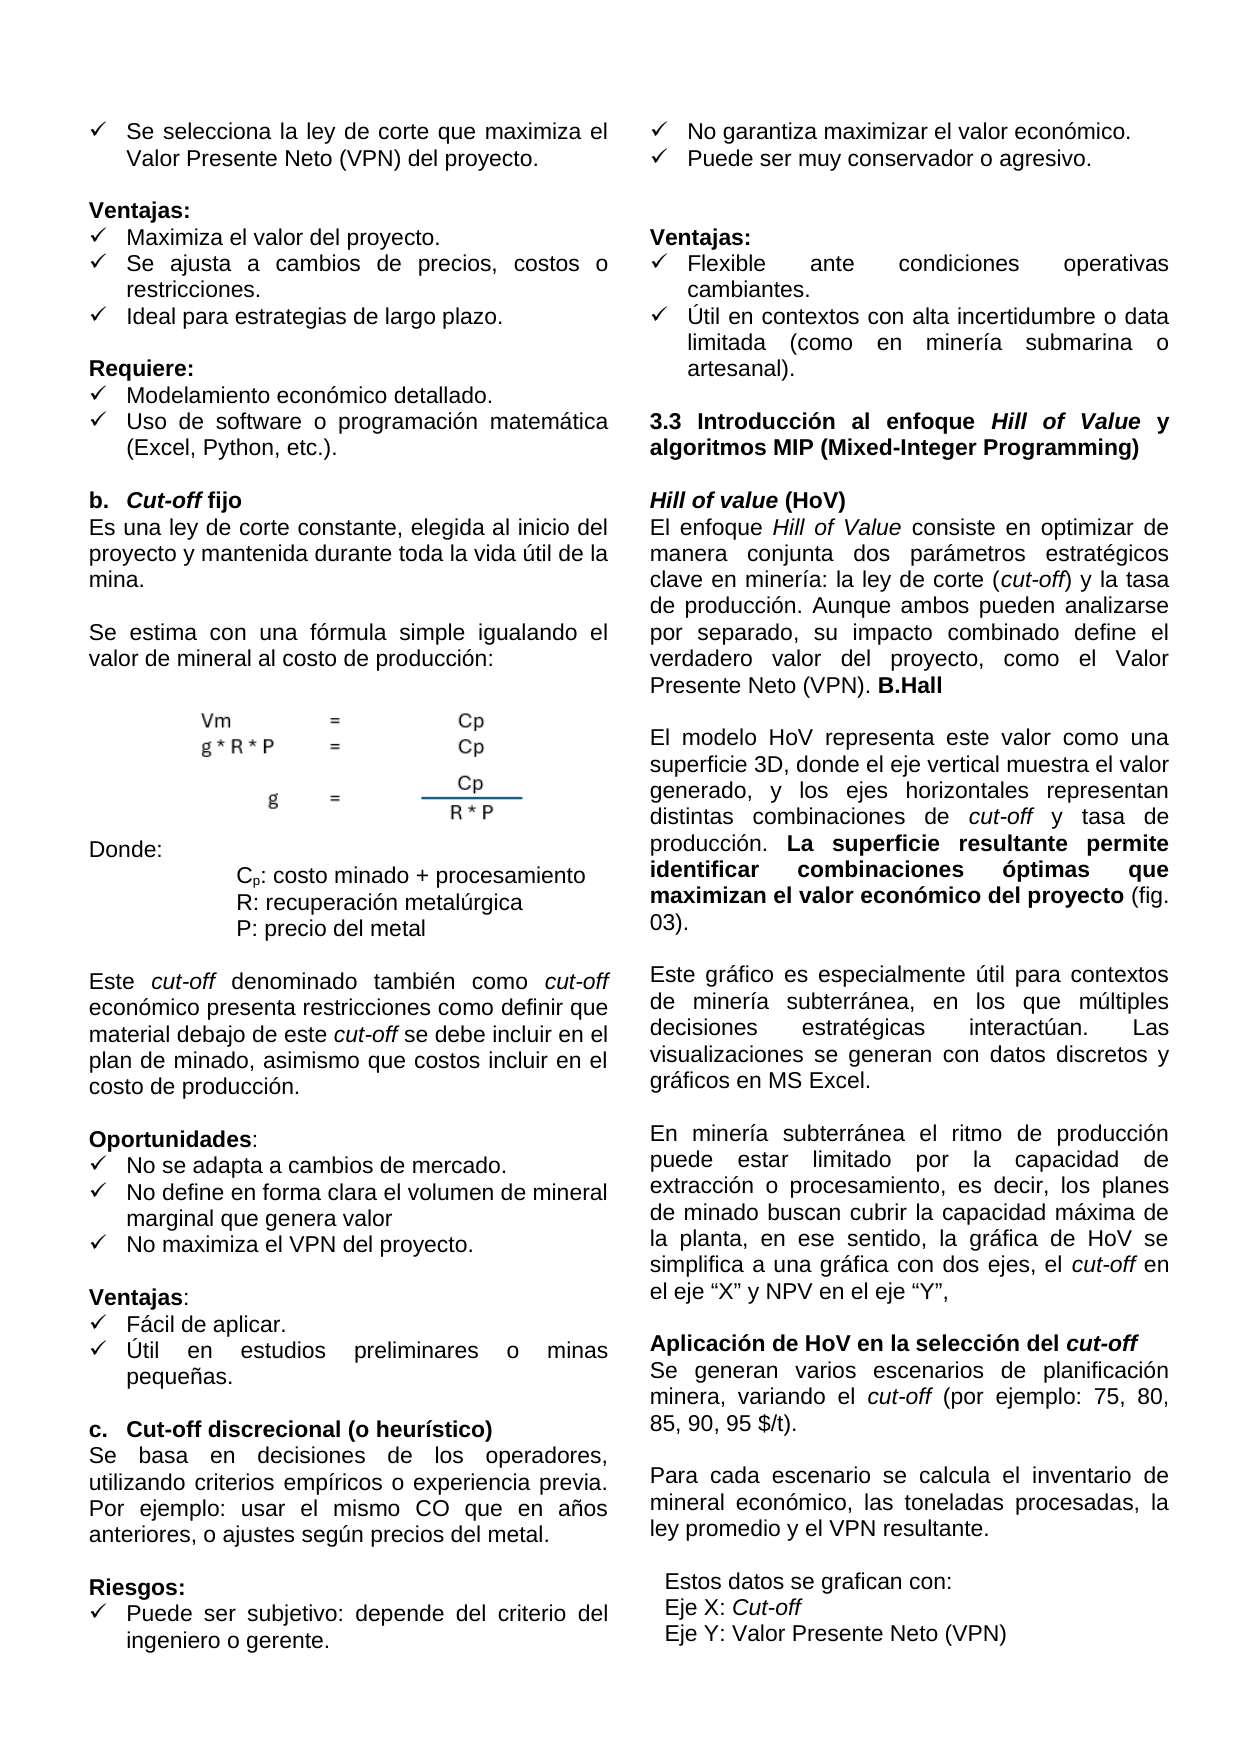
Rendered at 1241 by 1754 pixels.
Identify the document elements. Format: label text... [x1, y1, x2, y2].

text El enfoque Hill of Value consiste en optimizar de manera conjunta dos parámetros estratégicos clave en minería: la ley de corte (cut-off) y la tasa de producción. Aunque ambos pueden analizarse por separado, su impacto combinado define el verdadero valor del proyecto, como el Valor Presente Neto (VPN). B.Hall [649, 513, 1169, 698]
text Riesgos: [89, 1574, 608, 1600]
text P: precio del metal [236, 915, 608, 942]
text 3.3 Introducción al enfoque Hill of Value y algoritmos MIP (Mixed-Integer Programming) [649, 408, 1169, 461]
list No garantiza maximizar el valor económico. [649, 118, 1169, 144]
text Requiere: [89, 355, 608, 382]
text Se estima con una fórmula simple igualando el valor de mineral al costo de producción: [89, 619, 608, 672]
text En minería subterránea el ritmo de producción puede estar limitado por la capacidad de extracción o procesamiento, es decir, los planes de minado buscan cubrir la capacidad máxima de la planta, en ese sentido, la gráfica de HoV se simplifica a una gráfica con dos ejes, el cut-off en el eje “X” y NPV en el eje “Y”, [649, 1119, 1169, 1304]
text Ventajas: [89, 197, 608, 223]
list No maximiza el VPN del proyecto. [89, 1231, 608, 1258]
text Eje X: Cut-off [649, 1594, 1169, 1620]
text Se generan varios escenarios de planificación minera, variando el cut-off (por ejemplo: 75, 80, 85, 90, 95 $/t). [649, 1357, 1169, 1436]
text Eje Y: Valor Presente Neto (VPN) [649, 1620, 1169, 1647]
list Útil en contextos con alta incertidumbre o data limitada (como en minería submarina o artesanal). [649, 303, 1169, 382]
text Hill of value (HoV) [649, 487, 1169, 513]
list Ideal para estrategias de largo plazo. [89, 303, 608, 329]
text Se basa en decisiones de los operadores, utilizando criterios empíricos o experiencia previa. Por ejemplo: usar el mismo CO que en años anteriores, o ajustes según precios del metal. [89, 1442, 608, 1548]
list Puede ser subjetivo: depende del criterio del ingeniero o gerente. [89, 1600, 608, 1653]
list Útil en estudios preliminares o minas pequeñas. [89, 1337, 608, 1389]
list Fácil de aplicar. [89, 1311, 608, 1337]
list Cut-off fijo [89, 487, 608, 513]
text Cp: costo minado + procesamiento [236, 862, 608, 889]
list Maximiza el valor del proyecto. [89, 223, 608, 250]
text El modelo HoV representa este valor como una superficie 3D, donde el eje vertical muestra el valor generado, y los ejes horizontales representan distintas combinaciones de cut-off y tasa de producción. La superficie resultante permite identificar combinaciones óptimas que maximizan el valor económico del proyecto (fig. 03). [649, 724, 1169, 935]
text Aplicación de HoV en la selección del cut-off [649, 1330, 1169, 1357]
list Se selecciona la ley de corte que maximiza el Valor Presente Neto (VPN) del proyecto. [89, 118, 608, 171]
list Se ajusta a cambios de precios, costos o restricciones. [89, 250, 608, 303]
text Este cut-off denominado también como cut-off económico presenta restricciones como definir que material debajo de este cut-off se debe incluir en el plan de minado, asimismo que costos incluir en el costo de producción. [89, 968, 608, 1100]
list Cut-off discrecional (o heurístico) [89, 1416, 608, 1442]
list No se adapta a cambios de mercado. [89, 1152, 608, 1179]
text Oportunidades: [89, 1126, 608, 1152]
text Este gráfico es especialmente útil para contextos de minería subterránea, en los que múltiples decisiones estratégicas interactúan. Las visualizaciones se generan con datos discretos y gráficos en MS Excel. [649, 961, 1169, 1093]
list Puede ser muy conservador o agresivo. [649, 144, 1169, 171]
text Ventajas: [649, 223, 1169, 250]
text Donde: [89, 836, 608, 862]
list Modelamiento económico detallado. [89, 382, 608, 408]
text Es una ley de corte constante, elegida al inicio del proyecto y mantenida durante toda la vida útil de la mina. [89, 513, 608, 592]
list Flexible ante condiciones operativas cambiantes. [649, 250, 1169, 303]
text Ventajas: [89, 1284, 608, 1311]
text Estos datos se grafican con: [649, 1568, 1169, 1594]
text Para cada escenario se calcula el inventario de mineral económico, las toneladas procesadas, la ley promedio y el VPN resultante. [649, 1462, 1169, 1541]
picture [187, 697, 530, 837]
list No define en forma clara el volumen de mineral marginal que genera valor [89, 1179, 608, 1231]
text R: recuperación metalúrgica [236, 889, 608, 915]
list Uso de software o programación matemática (Excel, Python, etc.). [89, 408, 608, 461]
